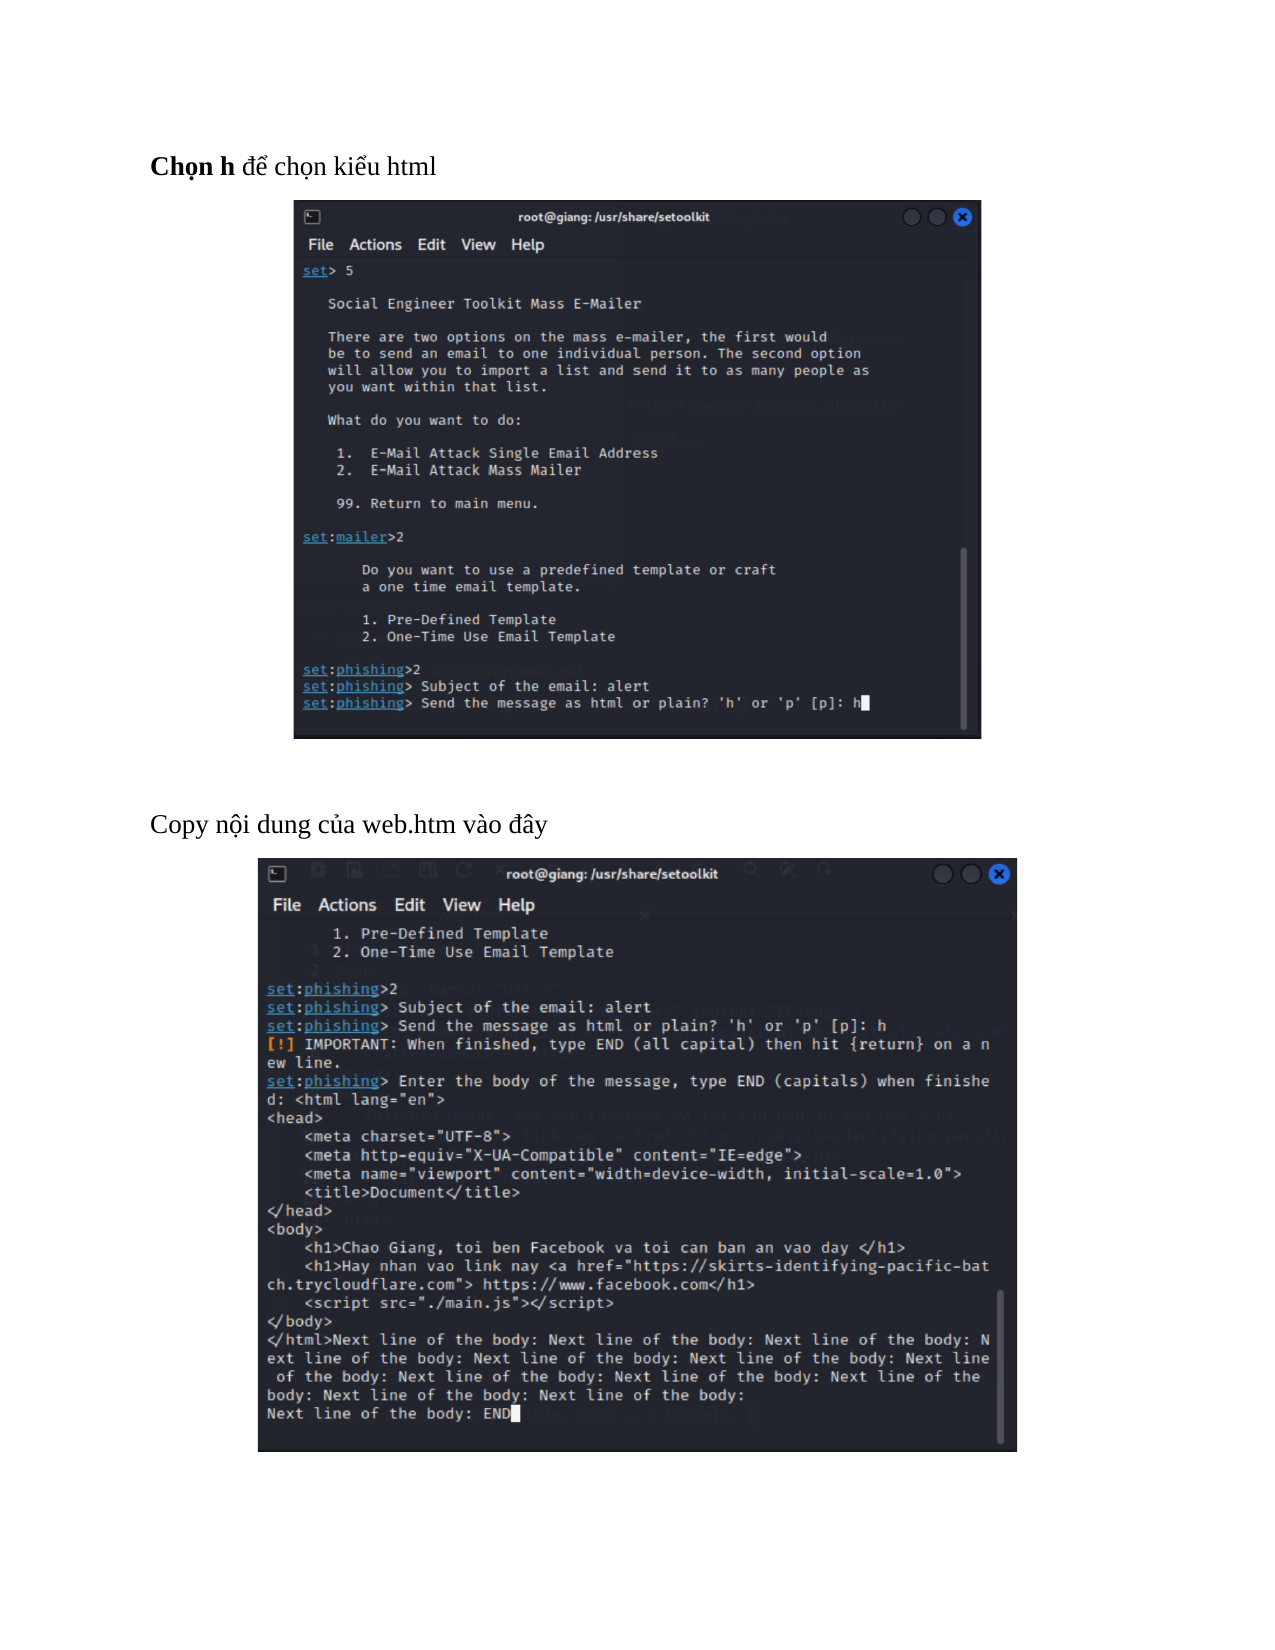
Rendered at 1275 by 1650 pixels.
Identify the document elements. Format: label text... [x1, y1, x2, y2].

picture [293, 200, 982, 739]
text Chọn h để chọn kiểu html [150, 150, 1125, 181]
picture [257, 858, 1018, 1452]
text Copy nội dung của web.htm vào đây [150, 808, 1125, 839]
